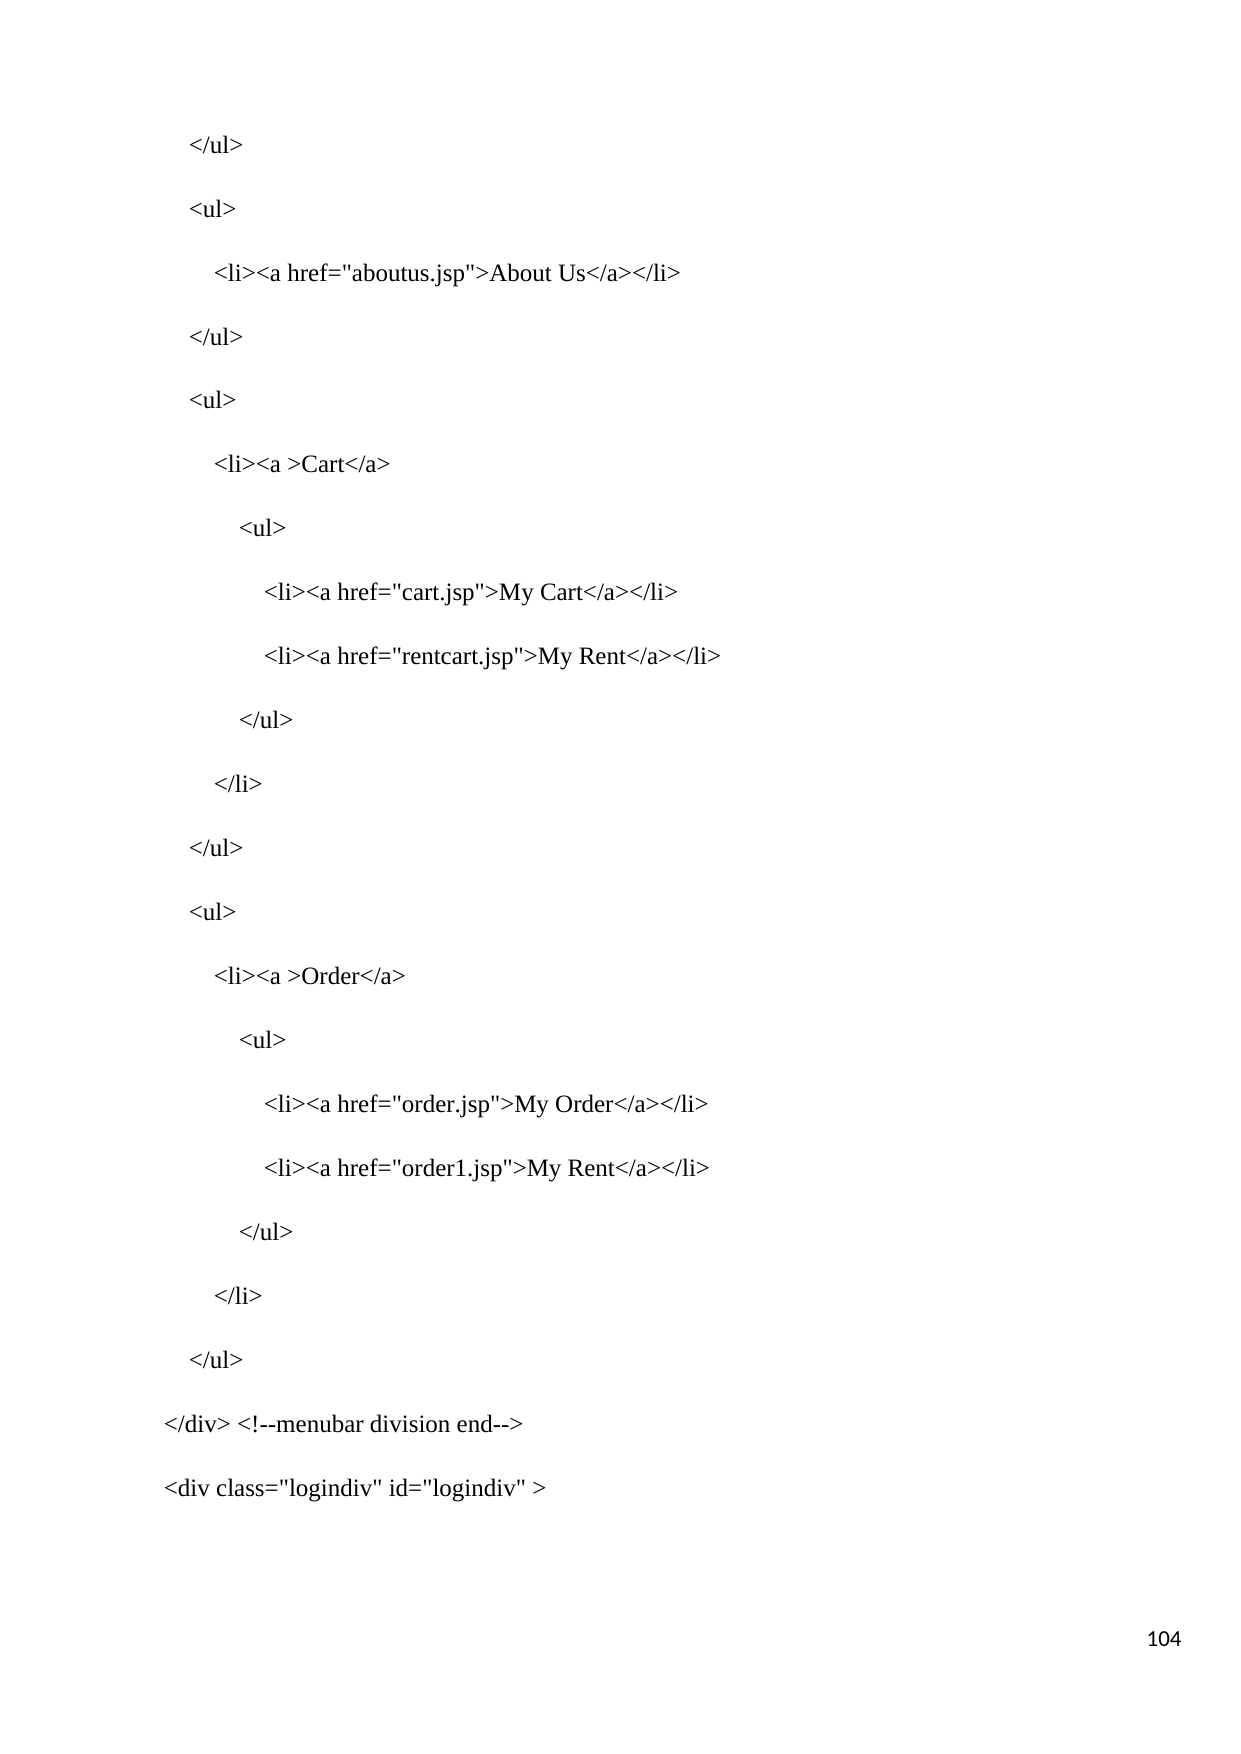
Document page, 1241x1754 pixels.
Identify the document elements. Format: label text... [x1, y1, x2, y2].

text <ul> [89, 513, 1181, 542]
text <li><a >Order</a> [89, 961, 1181, 990]
text <li><a href="rentcart.jsp">My Rent</a></li> [89, 641, 1181, 670]
text </ul> [89, 130, 1181, 158]
text <ul> [89, 897, 1181, 926]
text <div class="logindiv" id="logindiv" > [89, 1473, 1181, 1502]
text </div> <!--menubar division end--> [89, 1409, 1181, 1438]
text <li><a href="aboutus.jsp">About Us</a></li> [89, 258, 1181, 286]
text </ul> [89, 1345, 1181, 1374]
text <ul> [89, 194, 1181, 222]
text </li> [89, 769, 1181, 798]
text <ul> [89, 386, 1181, 414]
text <li><a href="order.jsp">My Order</a></li> [89, 1089, 1181, 1118]
text <ul> [89, 1025, 1181, 1054]
text </ul> [89, 705, 1181, 734]
text </ul> [89, 322, 1181, 350]
text <li><a >Cart</a> [89, 449, 1181, 478]
text <li><a href="order1.jsp">My Rent</a></li> [89, 1153, 1181, 1182]
text <li><a href="cart.jsp">My Cart</a></li> [89, 577, 1181, 606]
text </li> [89, 1281, 1181, 1310]
text </ul> [89, 1217, 1181, 1246]
text </ul> [89, 833, 1181, 862]
